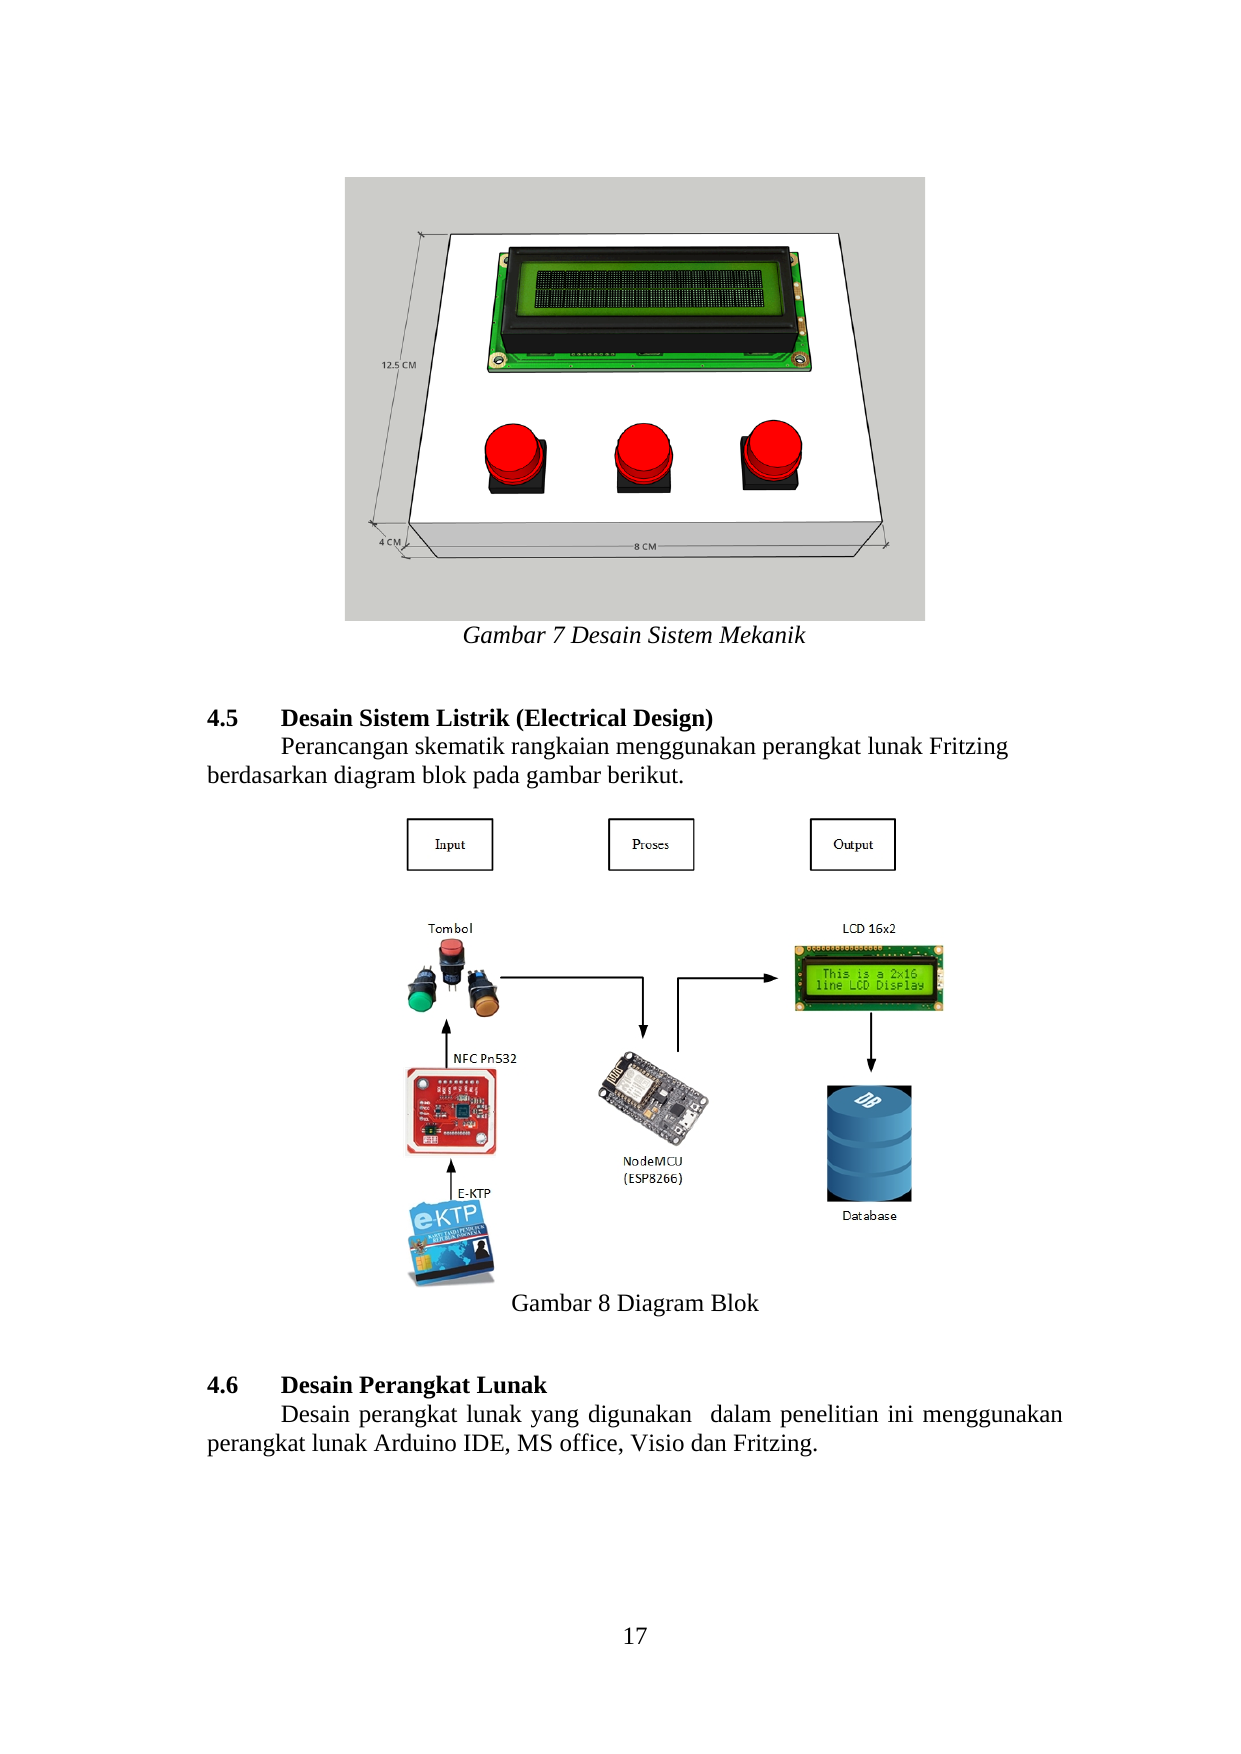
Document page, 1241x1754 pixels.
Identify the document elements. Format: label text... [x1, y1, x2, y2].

text Desain perangkat lunak yang digunakan dalam penelitian ini menggunakan perangkat lunak Arduino IDE, MS office, Visio dan Fritzing. [207, 1399, 1063, 1457]
subtitle Desain Sistem Listrik (Electrical Design) [207, 703, 1063, 731]
picture [344, 177, 926, 621]
text Gambar 8 Diagram Blok [207, 1288, 1063, 1317]
subtitle Desain Perangkat Lunak [207, 1371, 1063, 1399]
picture [398, 817, 946, 1288]
list Perancangan skematik rangkaian menggunakan perangkat lunak Fritzing berdasarkan diagram blok pada gambar berikut. [207, 731, 1063, 789]
text Gambar 7 Desain Sistem Mekanik [207, 620, 1063, 649]
